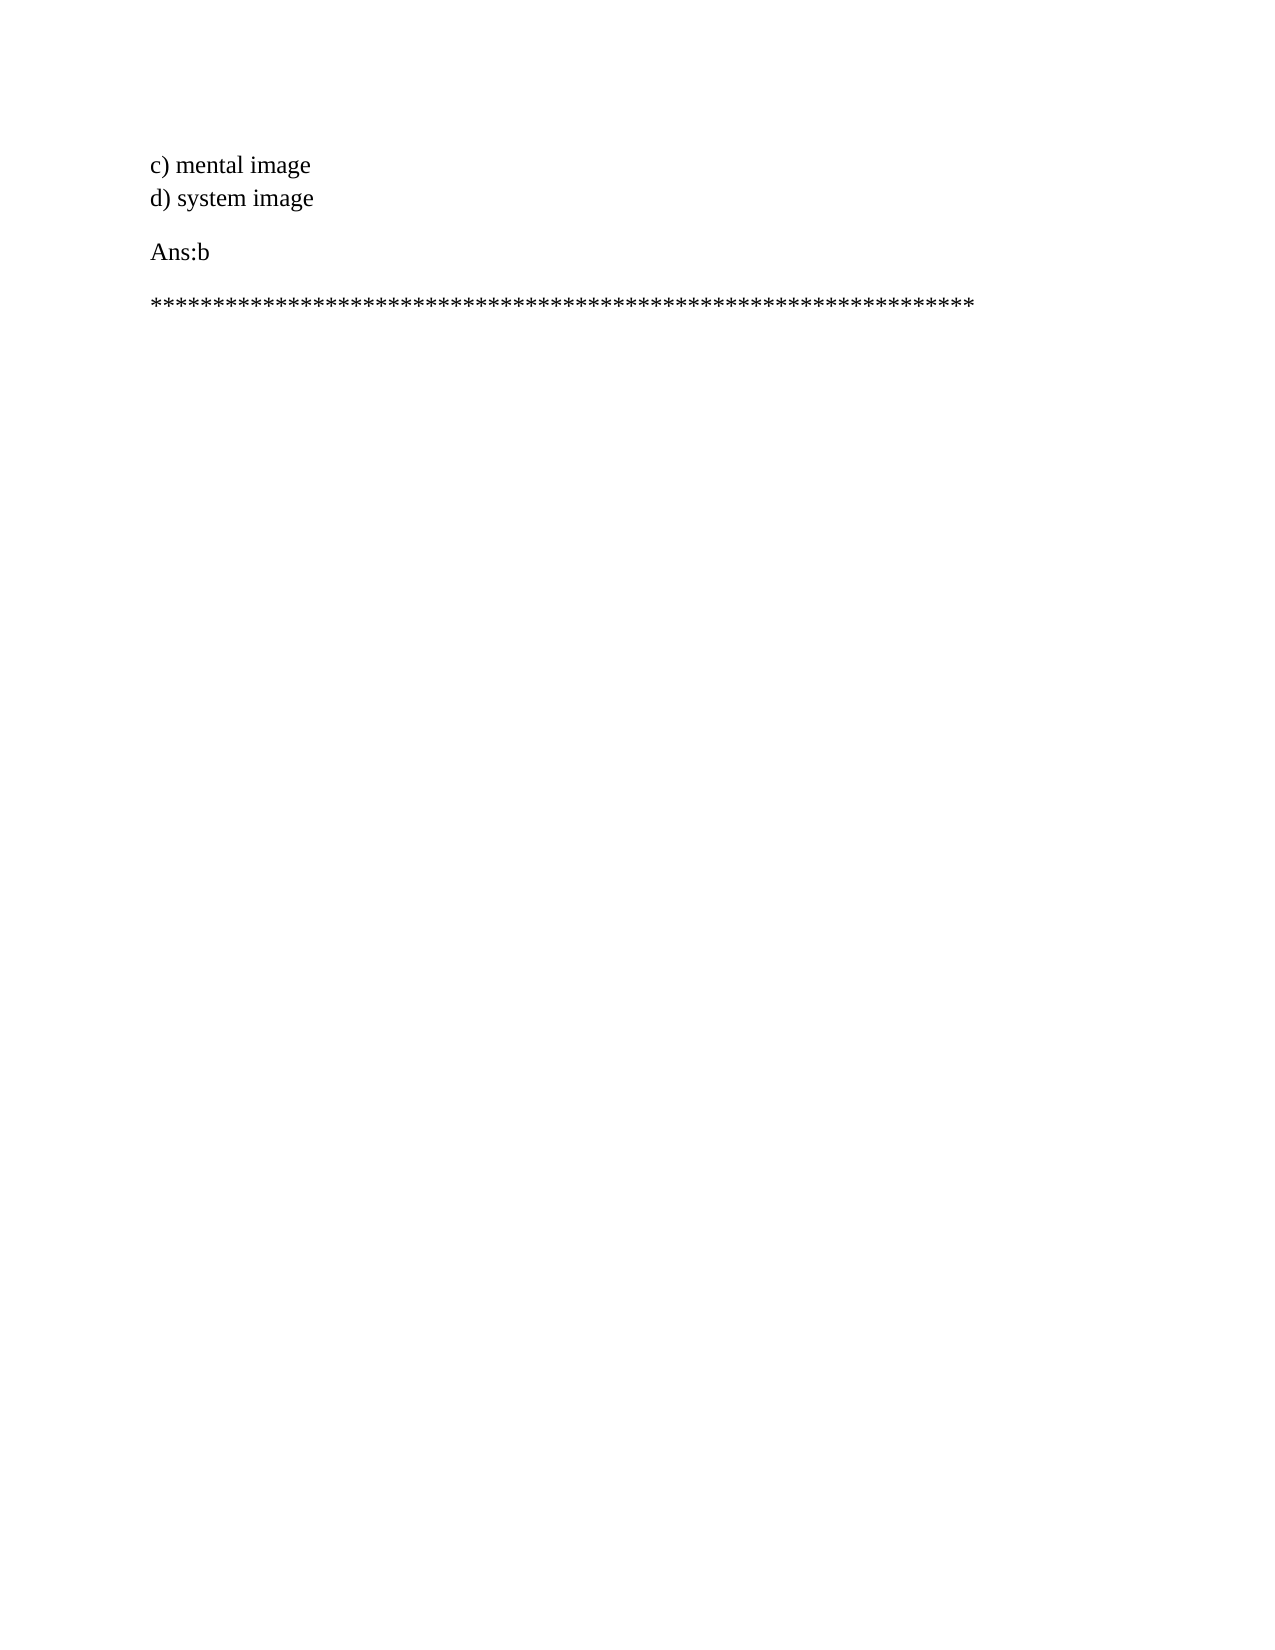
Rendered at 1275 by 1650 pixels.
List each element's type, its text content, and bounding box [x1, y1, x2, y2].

text Ans:b [150, 237, 1125, 266]
text ****************************************************************** [150, 291, 1125, 319]
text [150, 150, 1125, 212]
